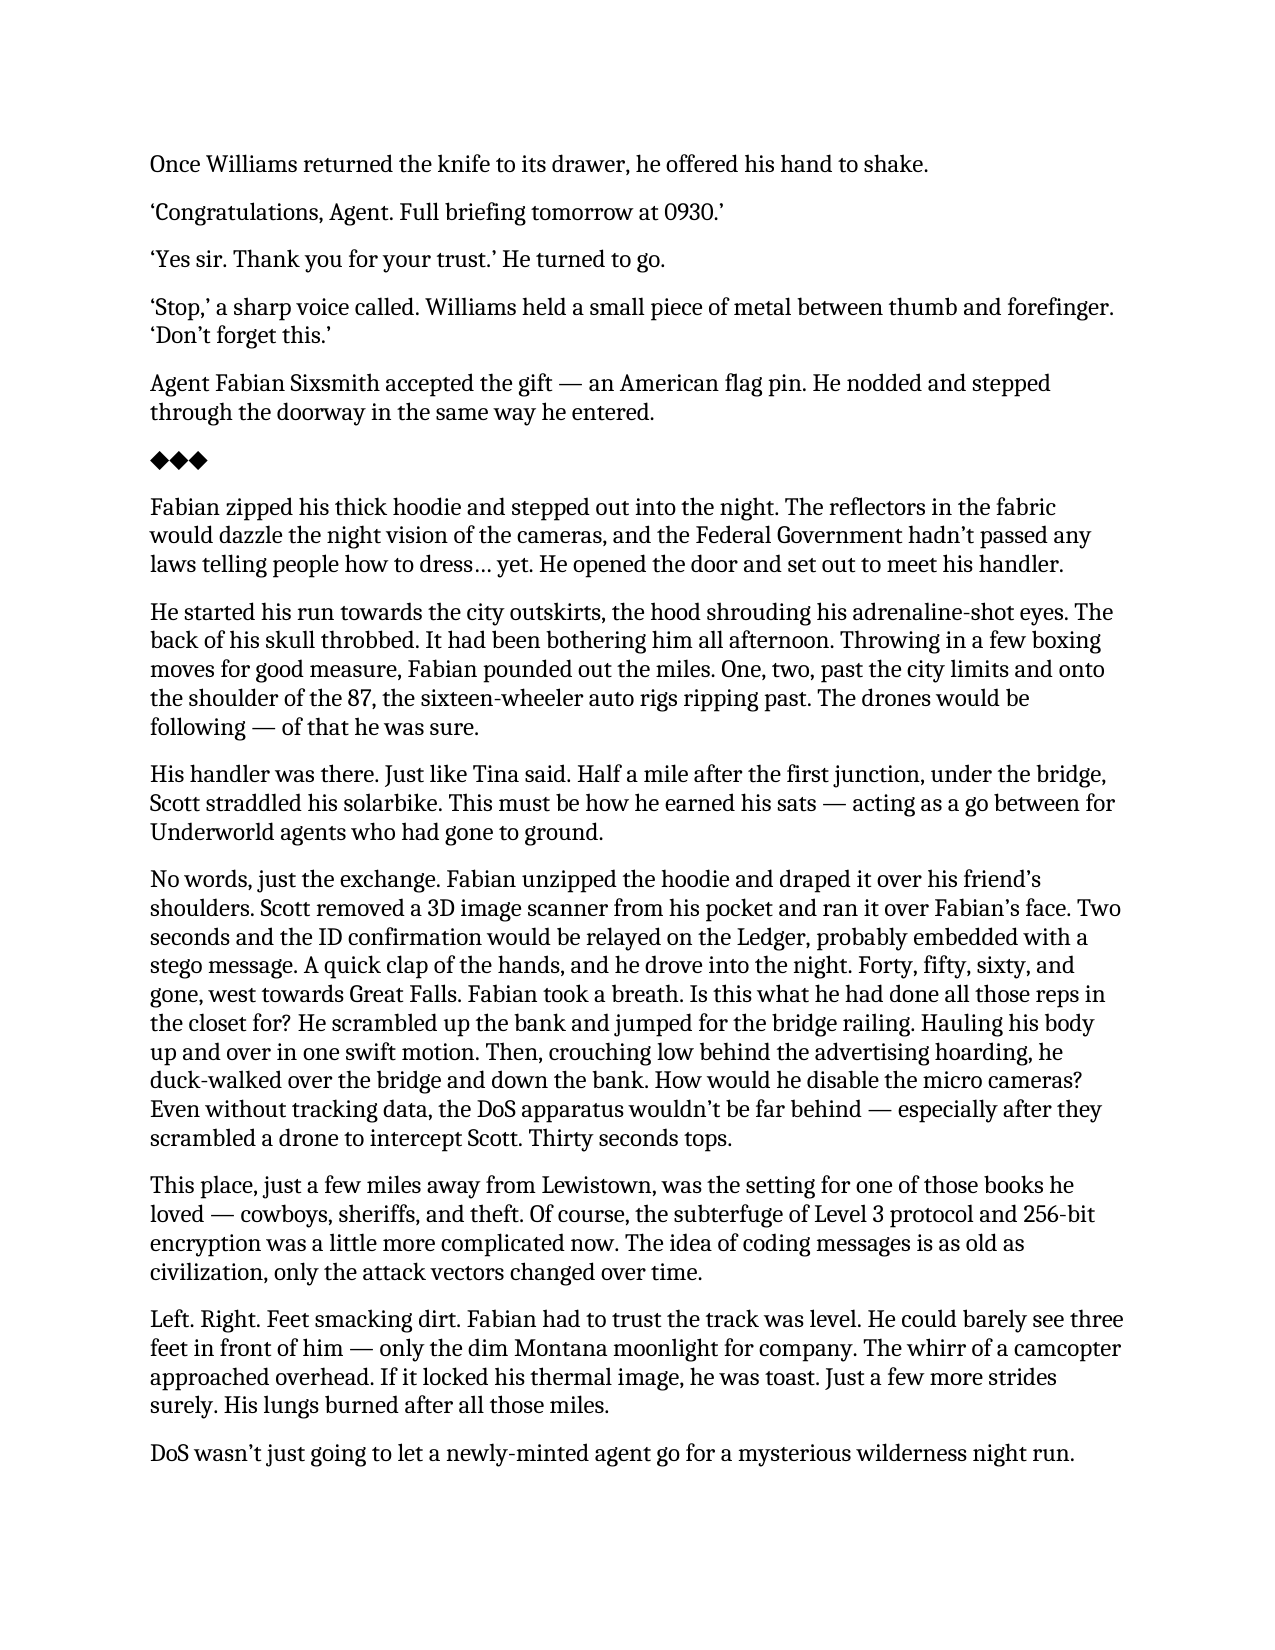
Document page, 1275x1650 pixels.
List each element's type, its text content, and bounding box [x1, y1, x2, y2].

text Left. Right. Feet smacking dirt. Fabian had to trust the track was level. He could barely see three feet in front of him — only the dim Montana moonlight for company. The whirr of a camcopter approached overhead. If it locked his thermal image, he was toast. Just a few more strides surely. His lungs burned after all those miles. [150, 1305, 1125, 1420]
text Once Williams returned the knife to its drawer, he offered his hand to shake. [150, 150, 1125, 179]
text ‘Congratulations, Agent. Full briefing tomorrow at 0930.’ [150, 197, 1125, 226]
text ‘Stop,’ a sharp voice called. Williams held a small piece of metal between thumb and forefinger. ‘Don’t forget this.’ [150, 292, 1125, 350]
text He started his run towards the city outskirts, the hood shrouding his adrenaline-shot eyes. The back of his skull throbbed. It had been bothering him all afternoon. Throwing in a few boxing moves for good measure, Fabian pounded out the miles. One, two, past the city limits and onto the shoulder of the 87, the sixteen-wheeler auto rigs ripping past. The drones would be following — of that he was sure. [150, 597, 1125, 741]
text DoS wasn’t just going to let a newly-minted agent go for a mysterious wilderness night run. [150, 1439, 1125, 1467]
text His handler was there. Just like Tina said. Half a mile after the first junction, under the bridge, Scott straddled his solarbike. This must be how he earned his sats — acting as a go between for Underworld agents who had gone to ground. [150, 760, 1125, 846]
text No words, just the exchange. Fabian unzipped the hoodie and draped it over his friend’s shoulders. Scott removed a 3D image scanner from his pocket and ran it over Fabian’s face. Two seconds and the ID confirmation would be relayed on the Ledger, probably embedded with a stego message. A quick clap of the hands, and he drove into the night. Forty, fifty, sixty, and gone, west towards Great Falls. Fabian took a breath. Is this what he had done all those reps in the closet for? He scrambled up the bank and jumped for the bridge railing. Hauling his body up and over in one swift motion. Then, crouching low behind the advertising hoarding, he duck-walked over the bridge and down the bank. How would he disable the micro cameras? Even without tracking data, the DoS apparatus wouldn’t be far behind — especially after they scrambled a drone to intercept Scott. Thirty seconds tops. [150, 865, 1125, 1152]
text ‘Yes sir. Thank you for your trust.’ He turned to go. [150, 245, 1125, 274]
text Agent Fabian Sixsmith accepted the gift — an American flag pin. He nodded and stepped through the doorway in the same way he entered. [150, 369, 1125, 426]
text This place, just a few miles away from Lewistown, was the setting for one of those books he loved — cowboys, sheriffs, and theft. Of course, the subterfuge of Level 3 protocol and 256-bit encryption was a little more complicated now. The idea of coding messages is as old as civilization, only the attack vectors changed over time. [150, 1171, 1125, 1286]
text Fabian zipped his thick hoodie and stepped out into the night. The reflectors in the fabric would dazzle the night vision of the cameras, and the Federal Government hadn’t passed any laws telling people how to dress… yet. He opened the door and set out to meet his handler. [150, 492, 1125, 579]
text ◆◆◆ [150, 445, 1125, 474]
